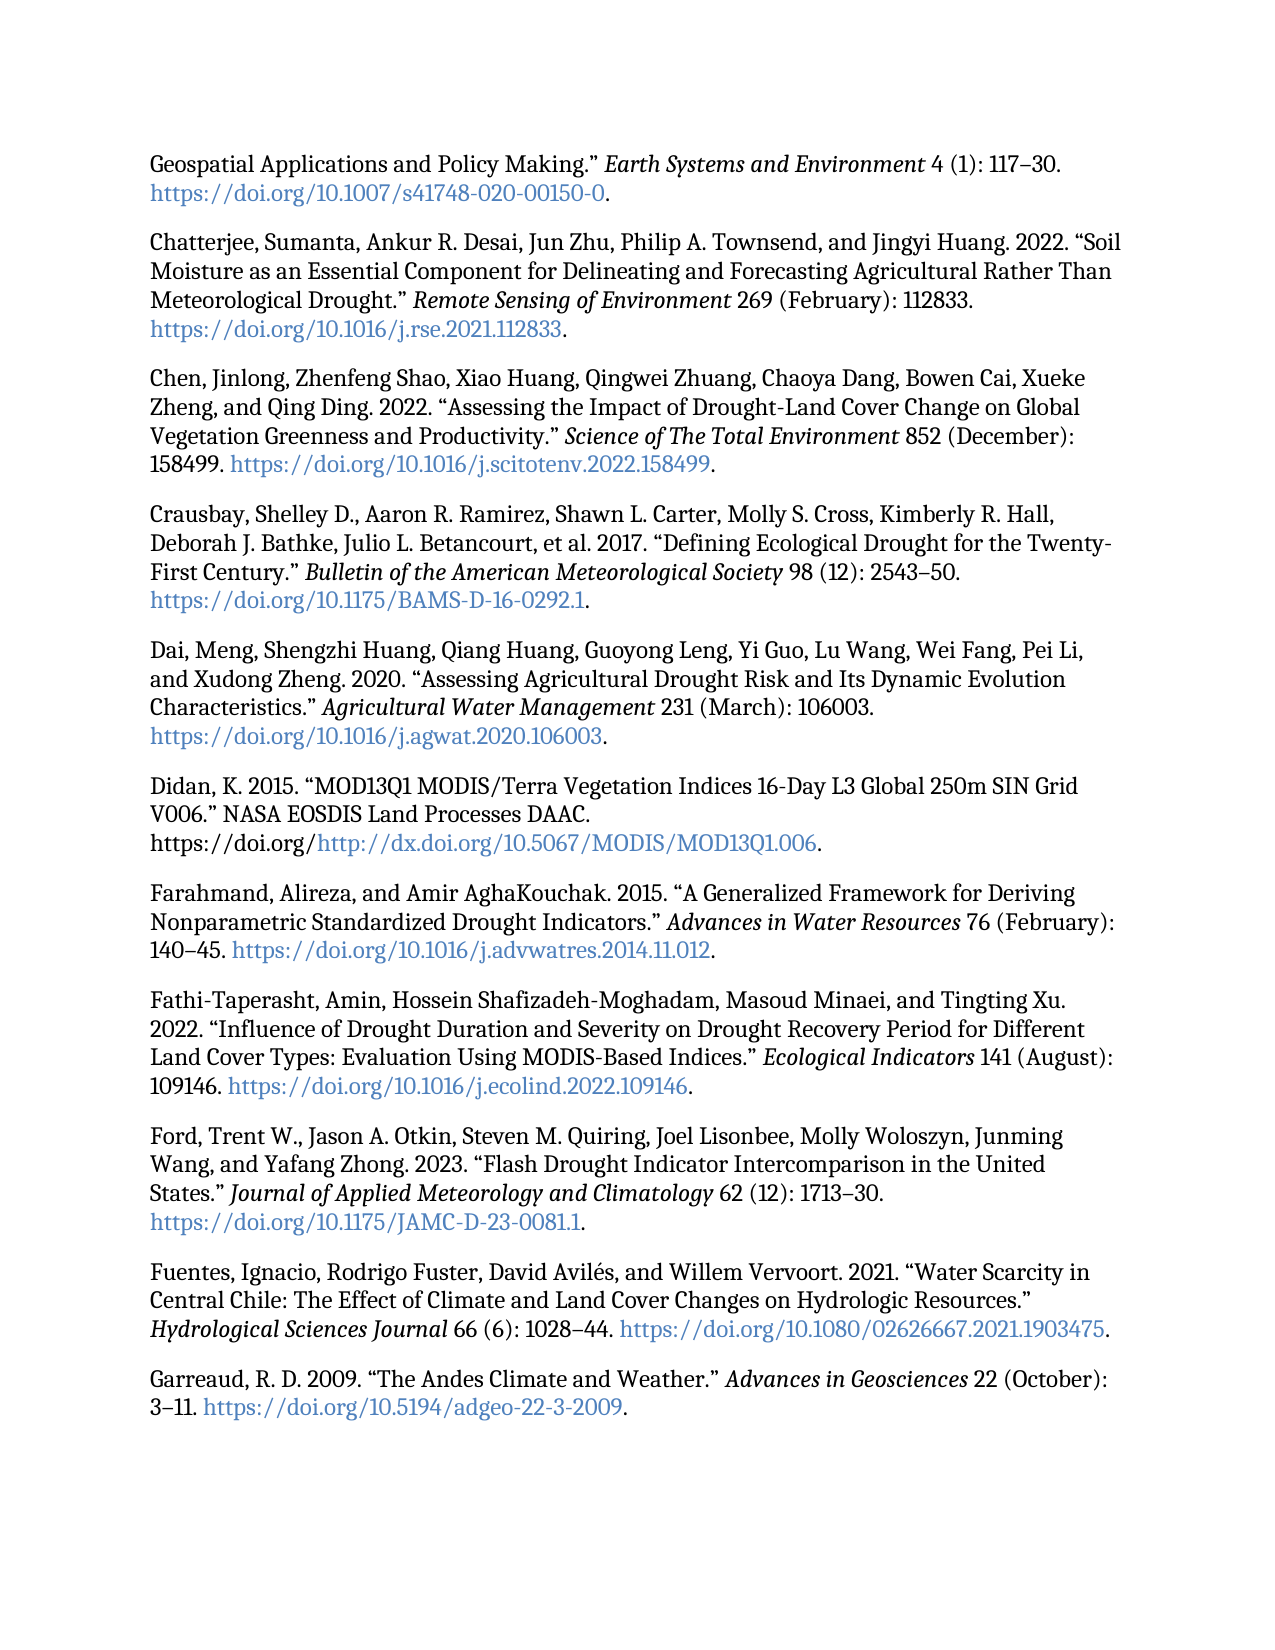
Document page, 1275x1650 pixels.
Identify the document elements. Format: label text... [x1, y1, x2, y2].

text Farahmand, Alireza, and Amir AghaKouchak. 2015. “A Generalized Framework for Deriving Nonparametric Standardized Drought Indicators.” Advances in Water Resources 76 (February): 140–45. https://doi.org/10.1016/j.advwatres.2014.11.012. [150, 879, 1125, 965]
text Crausbay, Shelley D., Aaron R. Ramirez, Shawn L. Carter, Molly S. Cross, Kimberly R. Hall, Deborah J. Bathke, Julio L. Betancourt, et al. 2017. “Defining Ecological Drought for the Twenty-First Century.” Bulletin of the American Meteorological Society 98 (12): 2543–50. https://doi.org/10.1175/BAMS-D-16-0292.1. [150, 500, 1125, 615]
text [150, 150, 1125, 207]
text Chen, Jinlong, Zhenfeng Shao, Xiao Huang, Qingwei Zhuang, Chaoya Dang, Bowen Cai, Xueke Zheng, and Qing Ding. 2022. “Assessing the Impact of Drought-Land Cover Change on Global Vegetation Greenness and Productivity.” Science of The Total Environment 852 (December): 158499. https://doi.org/10.1016/j.scitotenv.2022.158499. [150, 364, 1125, 479]
text Garreaud, R. D. 2009. “The Andes Climate and Weather.” Advances in Geosciences 22 (October): 3–11. https://doi.org/10.5194/adgeo-22-3-2009. [150, 1364, 1125, 1422]
text Fathi-Taperasht, Amin, Hossein Shafizadeh-Moghadam, Masoud Minaei, and Tingting Xu. 2022. “Influence of Drought Duration and Severity on Drought Recovery Period for Different Land Cover Types: Evaluation Using MODIS-Based Indices.” Ecological Indicators 141 (August): 109146. https://doi.org/10.1016/j.ecolind.2022.109146. [150, 986, 1125, 1101]
text Fuentes, Ignacio, Rodrigo Fuster, David Avilés, and Willem Vervoort. 2021. “Water Scarcity in Central Chile: The Effect of Climate and Land Cover Changes on Hydrologic Resources.” Hydrological Sciences Journal 66 (6): 1028–44. https://doi.org/10.1080/02626667.2021.1903475. [150, 1257, 1125, 1344]
text Chatterjee, Sumanta, Ankur R. Desai, Jun Zhu, Philip A. Townsend, and Jingyi Huang. 2022. “Soil Moisture as an Essential Component for Delineating and Forecasting Agricultural Rather Than Meteorological Drought.” Remote Sensing of Environment 269 (February): 112833. https://doi.org/10.1016/j.rse.2021.112833. [150, 228, 1125, 343]
text Didan, K. 2015. “MOD13Q1 MODIS/Terra Vegetation Indices 16-Day L3 Global 250m SIN Grid V006.” NASA EOSDIS Land Processes DAAC. https://doi.org/http://dx.doi.org/10.5067/MODIS/MOD13Q1.006. [150, 772, 1125, 858]
text Ford, Trent W., Jason A. Otkin, Steven M. Quiring, Joel Lisonbee, Molly Woloszyn, Junming Wang, and Yafang Zhong. 2023. “Flash Drought Indicator Intercomparison in the United States.” Journal of Applied Meteorology and Climatology 62 (12): 1713–30. https://doi.org/10.1175/JAMC-D-23-0081.1. [150, 1122, 1125, 1237]
text Dai, Meng, Shengzhi Huang, Qiang Huang, Guoyong Leng, Yi Guo, Lu Wang, Wei Fang, Pei Li, and Xudong Zheng. 2020. “Assessing Agricultural Drought Risk and Its Dynamic Evolution Characteristics.” Agricultural Water Management 231 (March): 106003. https://doi.org/10.1016/j.agwat.2020.106003. [150, 636, 1125, 751]
